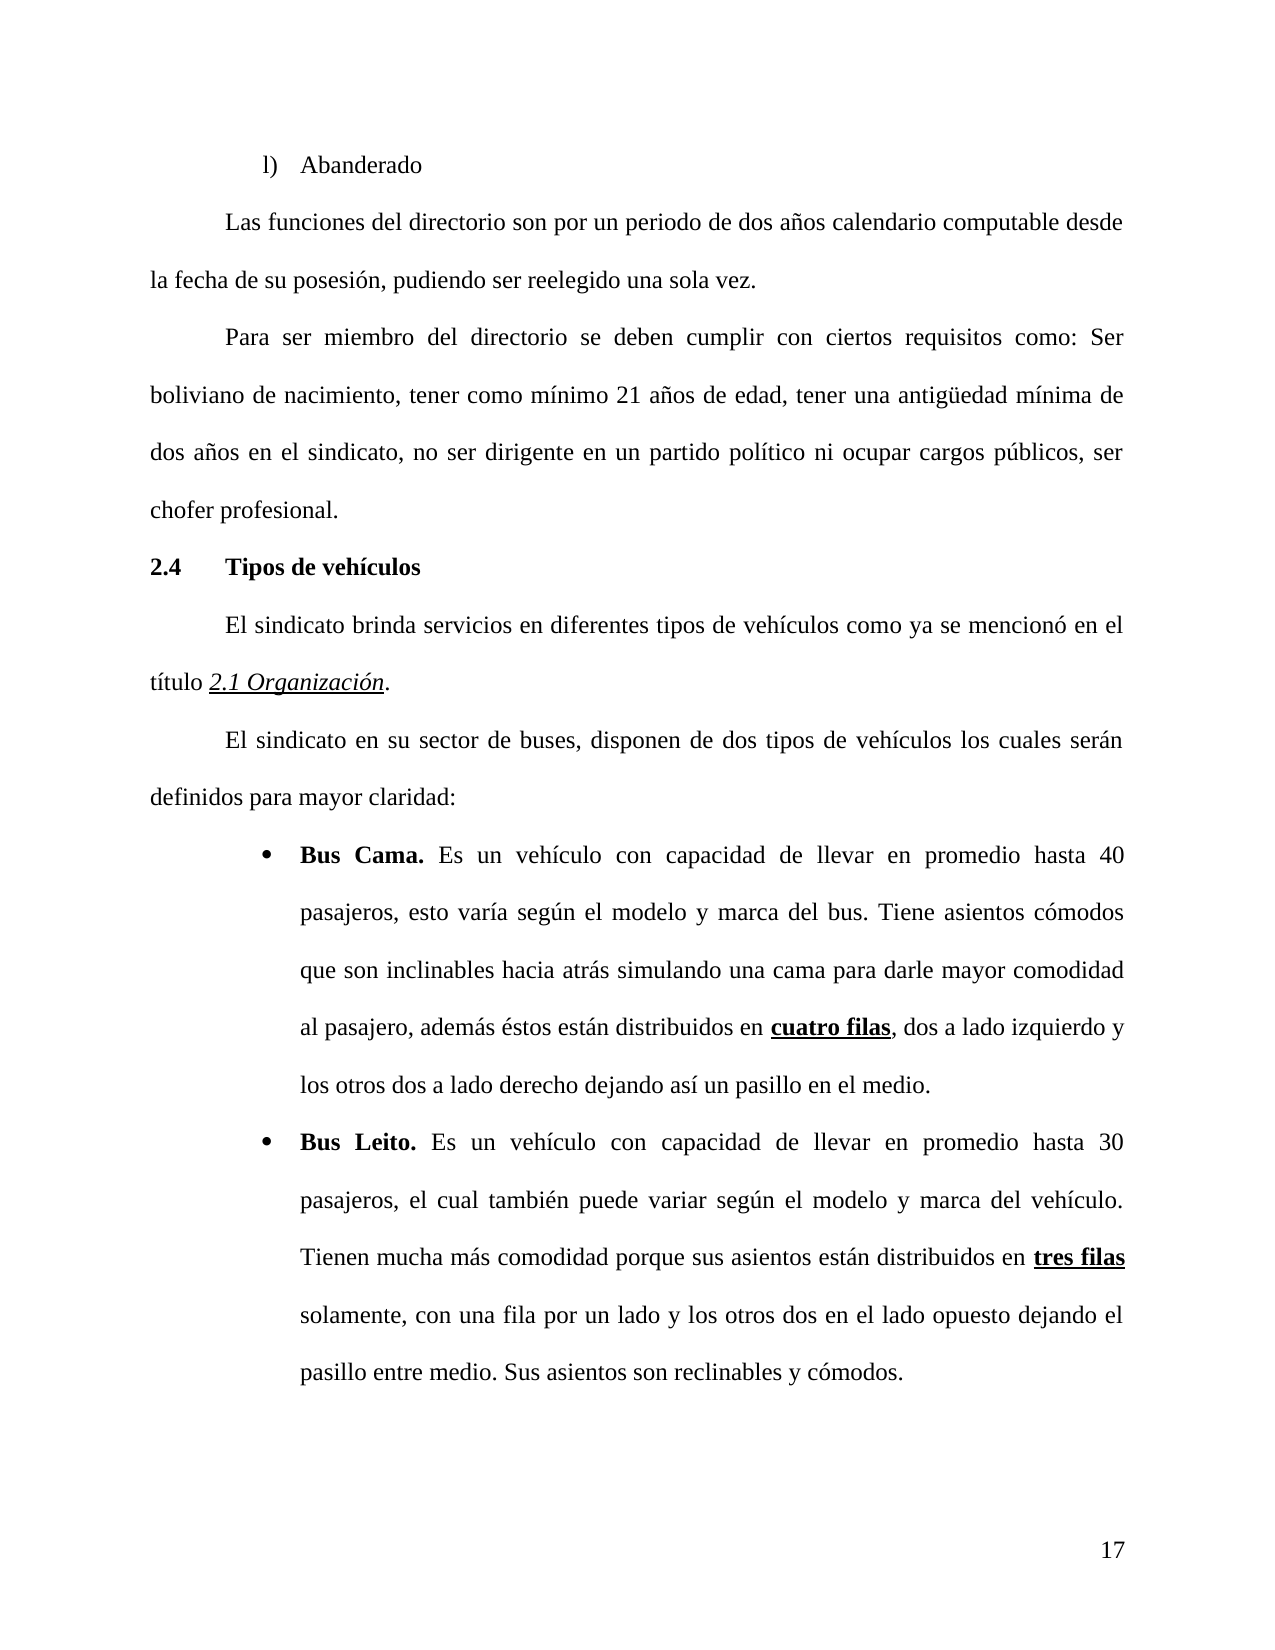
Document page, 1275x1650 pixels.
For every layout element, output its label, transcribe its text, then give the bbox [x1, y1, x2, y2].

subtitle Tipos de vehículos [150, 552, 1125, 581]
text Para ser miembro del directorio se deben cumplir con ciertos requisitos como: Ser boliviano de nacimiento, tener como mínimo 21 años de edad, tener una antigüedad mínima de dos años en el sindicato, no ser dirigente en un partido político ni ocupar cargos públicos, ser chofer profesional. [150, 322, 1125, 524]
text El sindicato brinda servicios en diferentes tipos de vehículos como ya se mencionó en el título 2.1 Organización. [150, 610, 1125, 696]
list Bus Leito. Es un vehículo con capacidad de llevar en promedio hasta 30 pasajeros, el cual también puede variar según el modelo y marca del vehículo. Tienen mucha más comodidad porque sus asientos están distribuidos en tres filas solamente, con una fila por un lado y los otros dos en el lado opuesto dejando el pasillo entre medio. Sus asientos son reclinables y cómodos. [262, 1127, 1125, 1386]
text Las funciones del directorio son por un periodo de dos años calendario computable desde la fecha de su posesión, pudiendo ser reelegido una sola vez. [150, 207, 1125, 294]
list Abanderado [262, 150, 1125, 179]
list Bus Cama. Es un vehículo con capacidad de llevar en promedio hasta 40 pasajeros, esto varía según el modelo y marca del bus. Tiene asientos cómodos que son inclinables hacia atrás simulando una cama para darle mayor comodidad al pasajero, además éstos están distribuidos en cuatro filas, dos a lado izquierdo y los otros dos a lado derecho dejando así un pasillo en el medio. [262, 840, 1125, 1099]
text El sindicato en su sector de buses, disponen de dos tipos de vehículos los cuales serán definidos para mayor claridad: [150, 725, 1125, 811]
